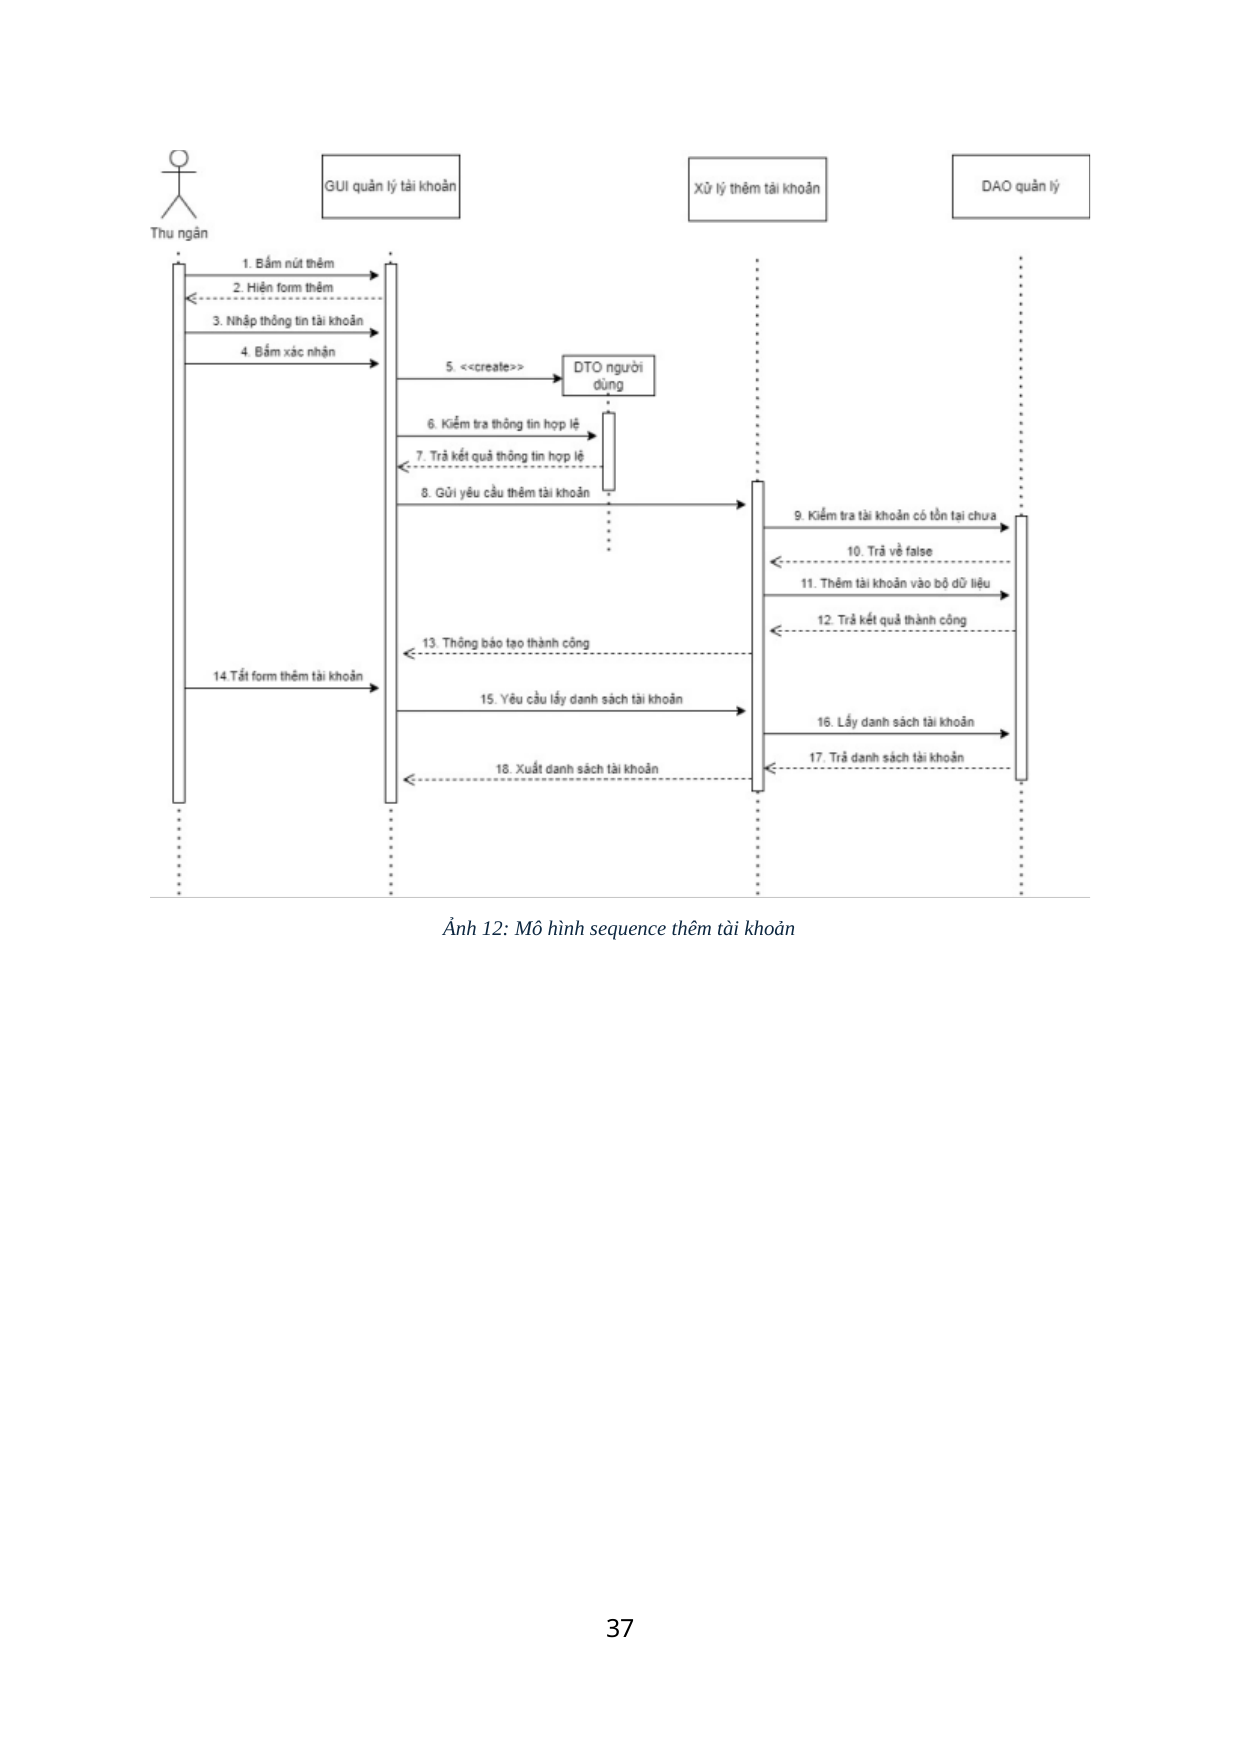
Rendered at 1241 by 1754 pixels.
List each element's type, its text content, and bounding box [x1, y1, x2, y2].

text Ảnh 12: Mô hình sequence thêm tài khoản [150, 916, 1090, 940]
picture [150, 150, 1091, 899]
